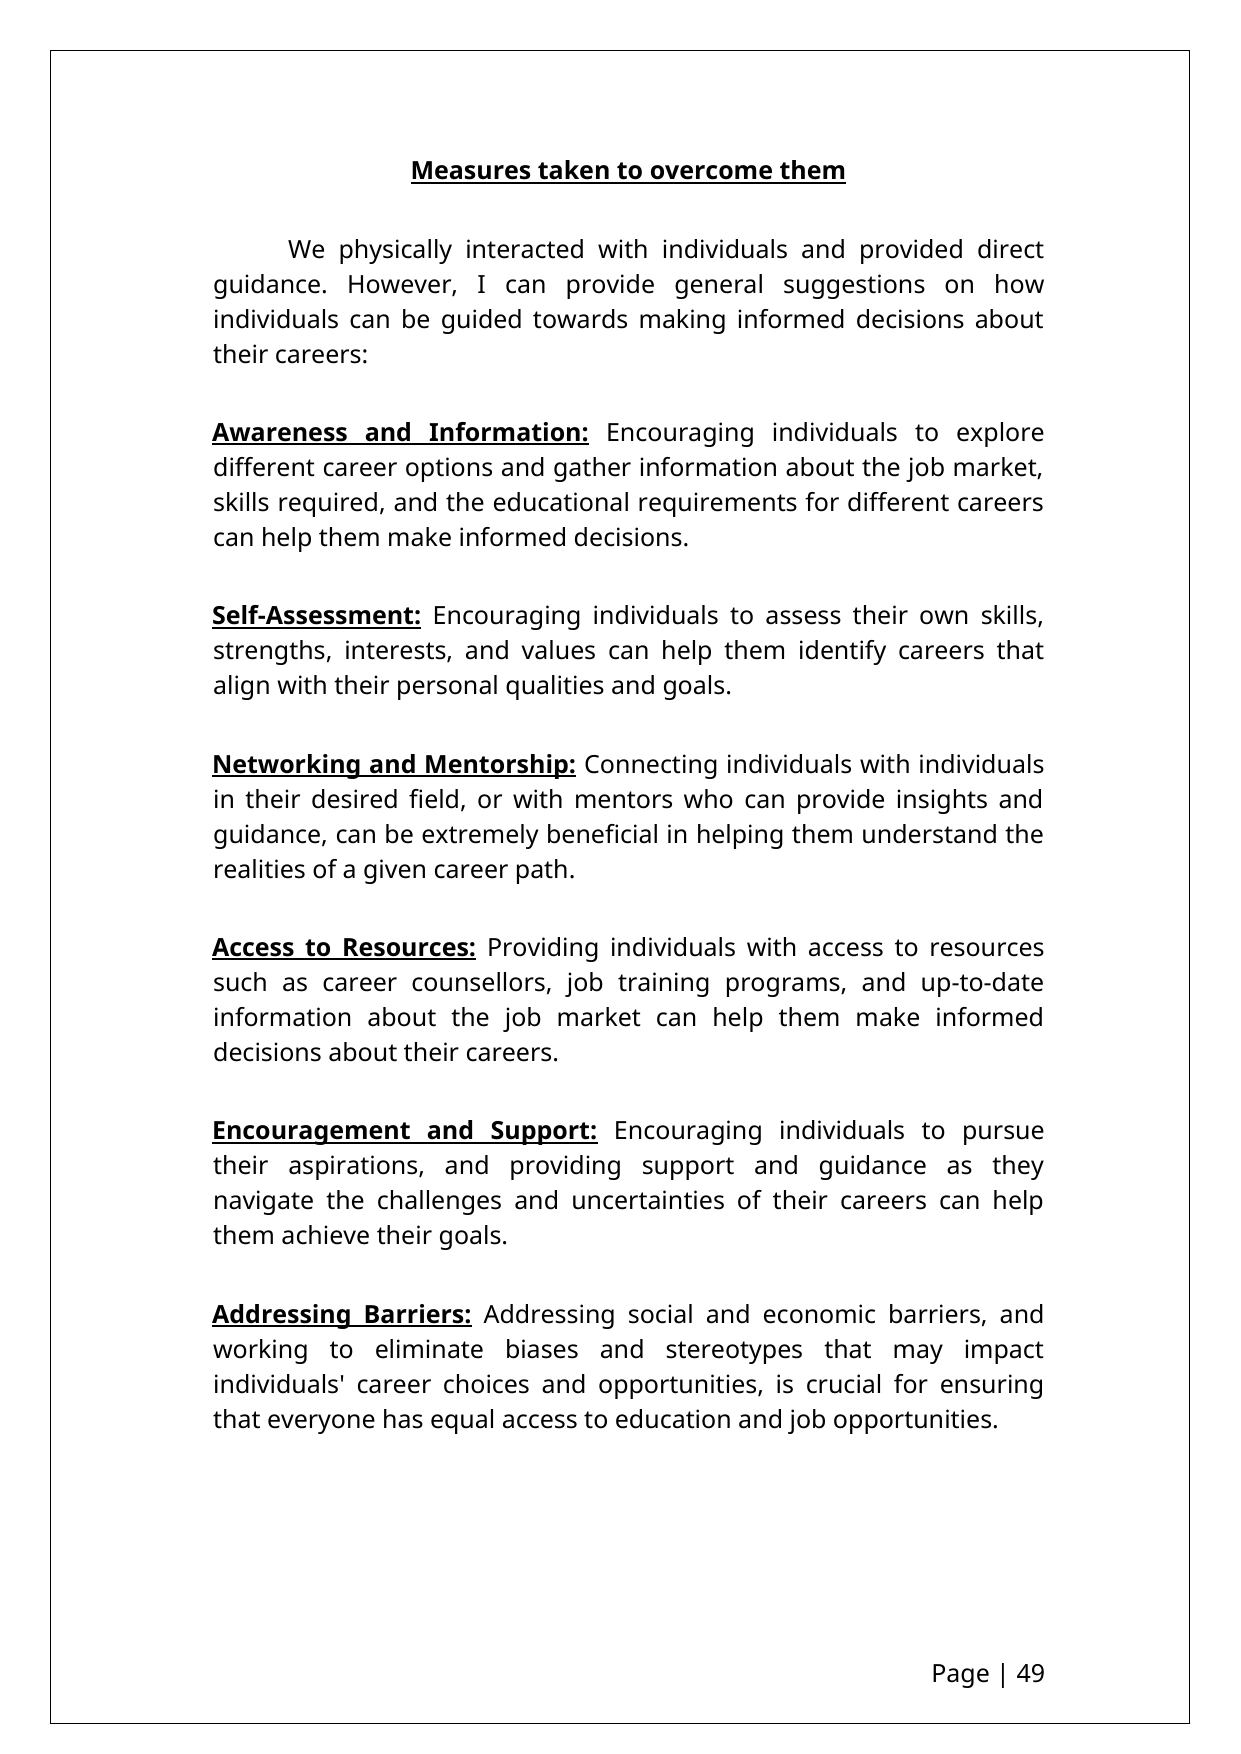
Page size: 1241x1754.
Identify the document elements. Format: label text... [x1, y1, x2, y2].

text Networking and Mentorship: Connecting individuals with individuals in their desired field, or with mentors who can provide insights and guidance, can be extremely beneficial in helping them understand the realities of a given career path. [212, 746, 1045, 885]
text Addressing Barriers: Addressing social and economic barriers, and working to eliminate biases and stereotypes that may impact individuals' career choices and opportunities, is crucial for ensuring that everyone has equal access to education and job opportunities. [212, 1296, 1045, 1435]
text Encouragement and Support: Encouraging individuals to pursue their aspirations, and providing support and guidance as they navigate the challenges and uncertainties of their careers can help them achieve their goals. [212, 1113, 1045, 1252]
text Access to Resources: Providing individuals with access to resources such as career counsellors, job training programs, and up-to-date information about the job market can help them make informed decisions about their careers. [212, 930, 1045, 1069]
text Measures taken to overcome them [212, 153, 1045, 187]
text We physically interacted with individuals and provided direct guidance. However, I can provide general suggestions on how individuals can be guided towards making informed decisions about their careers: [213, 231, 1045, 370]
text Awareness and Information: Encouraging individuals to explore different career options and gather information about the job market, skills required, and the educational requirements for different careers can help them make informed decisions. [212, 415, 1045, 554]
text Self-Assessment: Encouraging individuals to assess their own skills, strengths, interests, and values can help them identify careers that align with their personal qualities and goals. [212, 598, 1045, 702]
